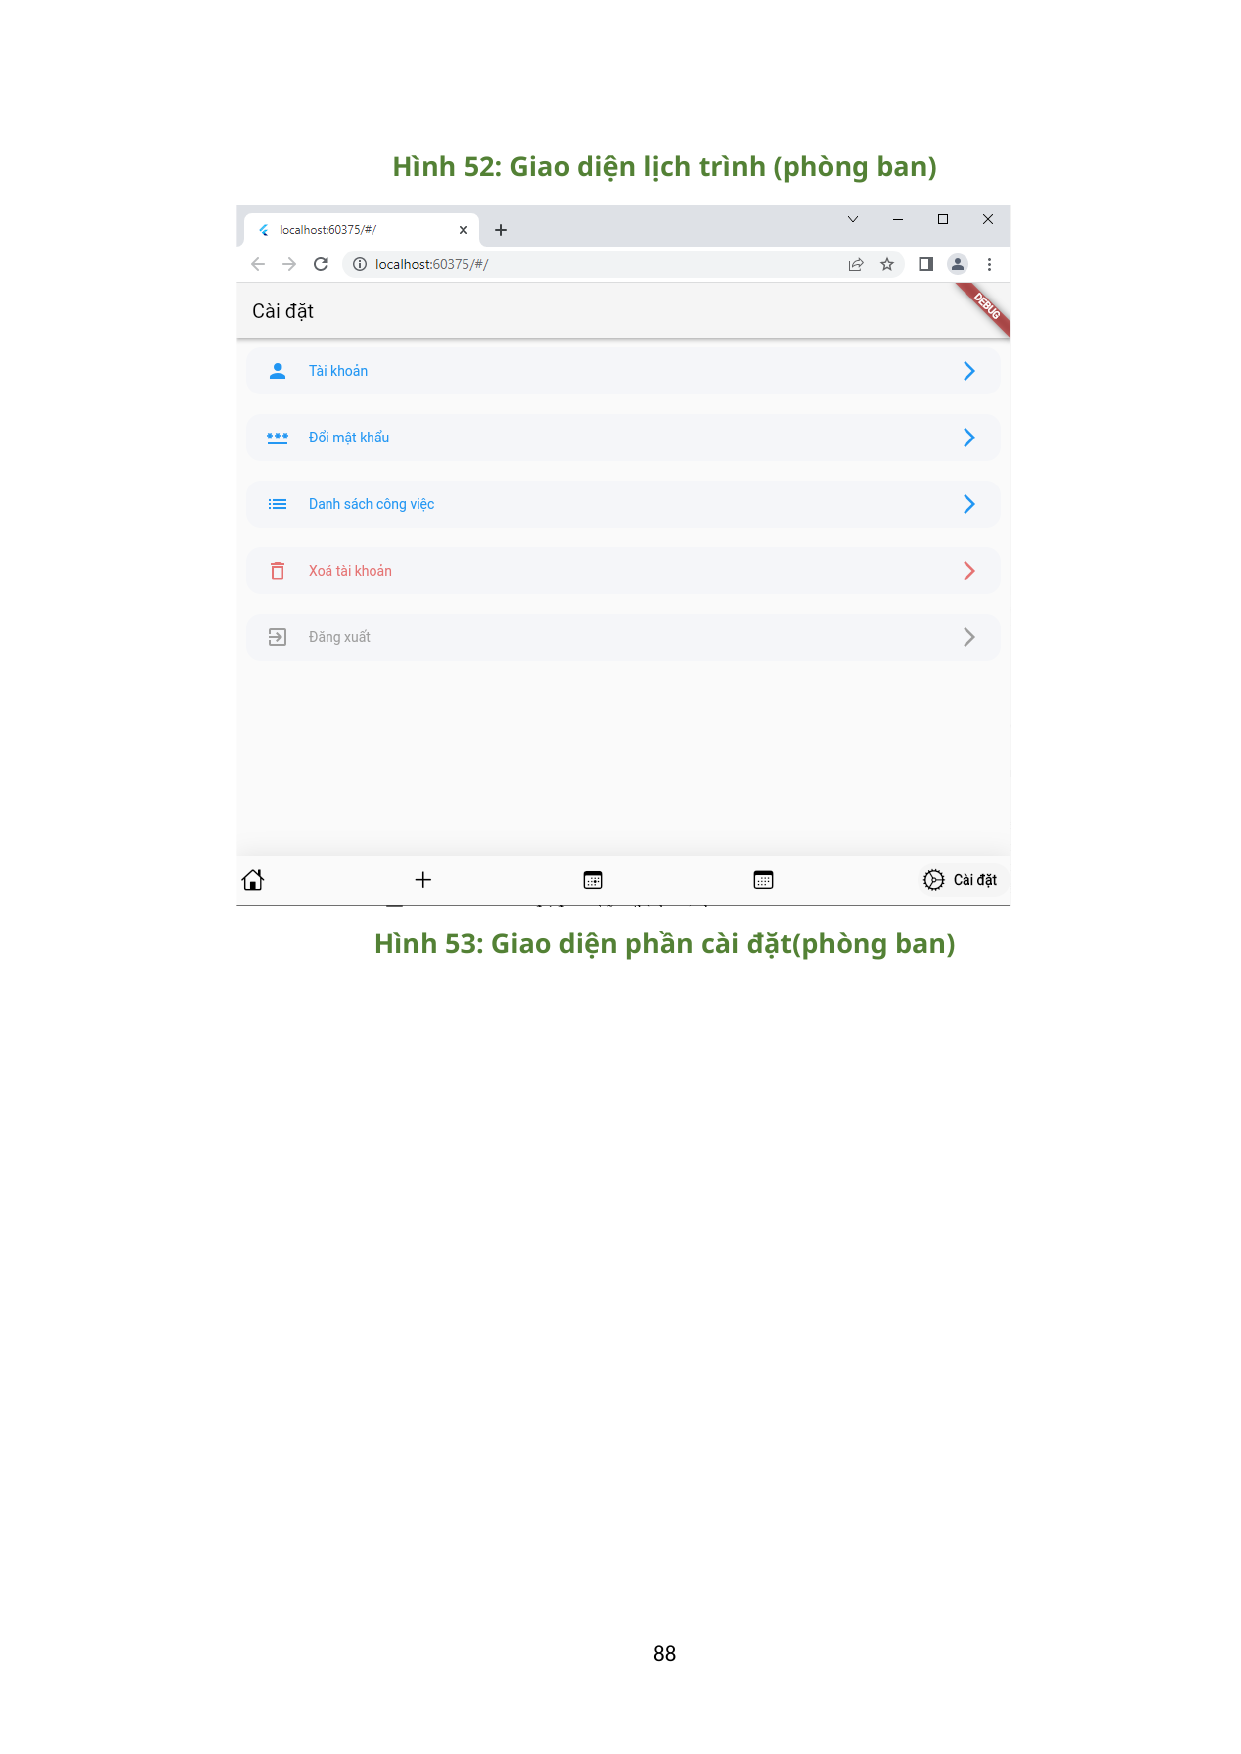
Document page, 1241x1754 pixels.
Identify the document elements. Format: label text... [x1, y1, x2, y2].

picture [236, 205, 1011, 907]
